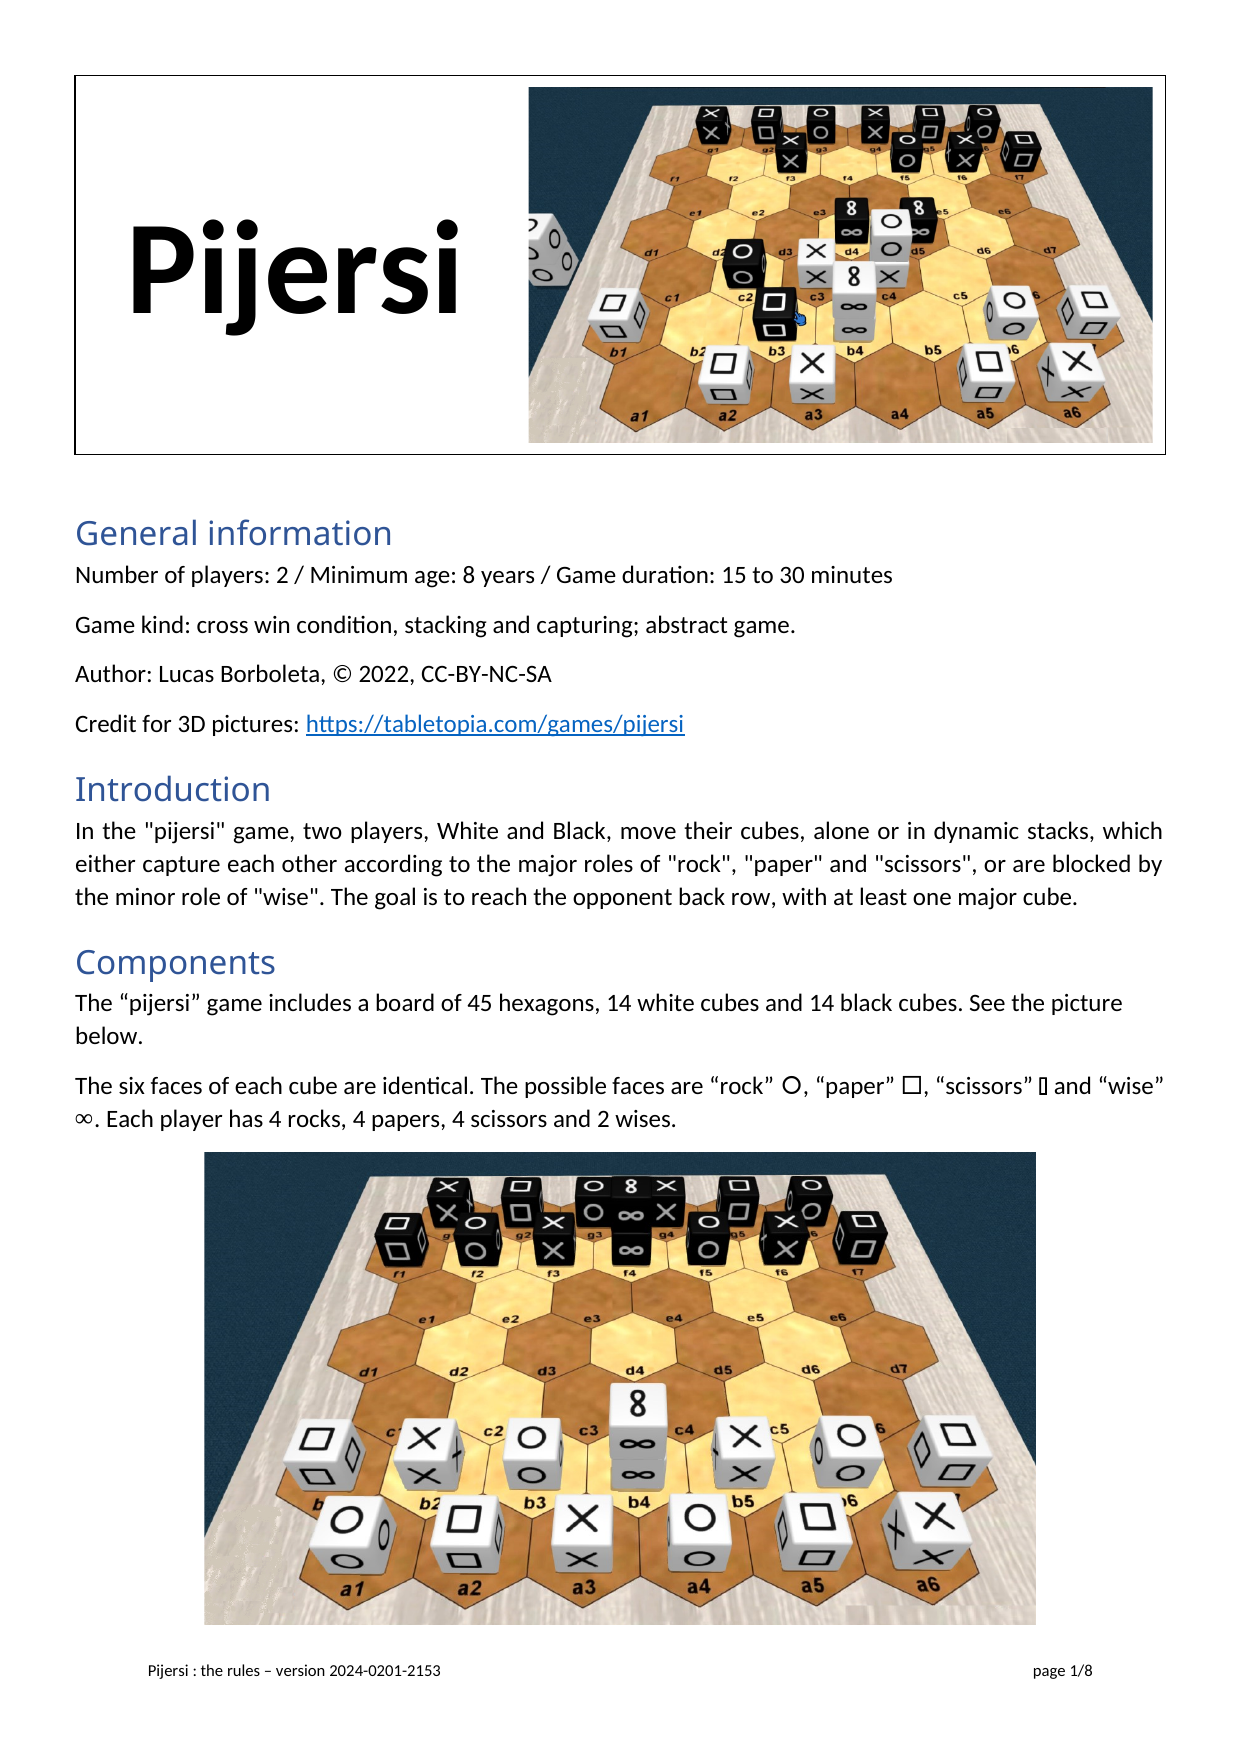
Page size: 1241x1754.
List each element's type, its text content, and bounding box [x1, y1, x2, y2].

table_header [516, 76, 1165, 454]
text In the "pijersi" game, two players, White and Black, move their cubes, alone or in dynamic stacks, which either capture each other according to the major roles of "rock", "paper" and "scissors", or are blocked by the minor role of "wise". The goal is to reach the opponent back row, with at least one major cube. [75, 815, 1165, 911]
table_header Pijersi [76, 76, 516, 454]
picture [204, 1152, 1036, 1625]
subtitle Components [75, 938, 1165, 984]
text Number of players: 2 / Minimum age: 8 years / Game duration: 15 to 30 minutes [75, 559, 1165, 590]
text The six faces of each cube are identical. The possible faces are “rock” , “paper” , “scissors” and “wise” . Each player has 4 rocks, 4 papers, 4 scissors and 2 wises. [75, 1070, 1165, 1133]
picture [528, 87, 1153, 443]
subtitle Introduction [75, 766, 1165, 811]
text Credit for 3D pictures: https://tabletopia.com/games/pijersi [75, 708, 1165, 738]
subtitle General information [75, 510, 1165, 556]
text Game kind: cross win condition, stacking and capturing; abstract game. [75, 609, 1165, 639]
text Author: Lucas Borboleta, © 2022, CC-BY-NC-SA [75, 658, 1165, 689]
text The “pijersi” game includes a board of 45 hexagons, 14 white cubes and 14 black cubes. See the picture below. [75, 987, 1165, 1051]
